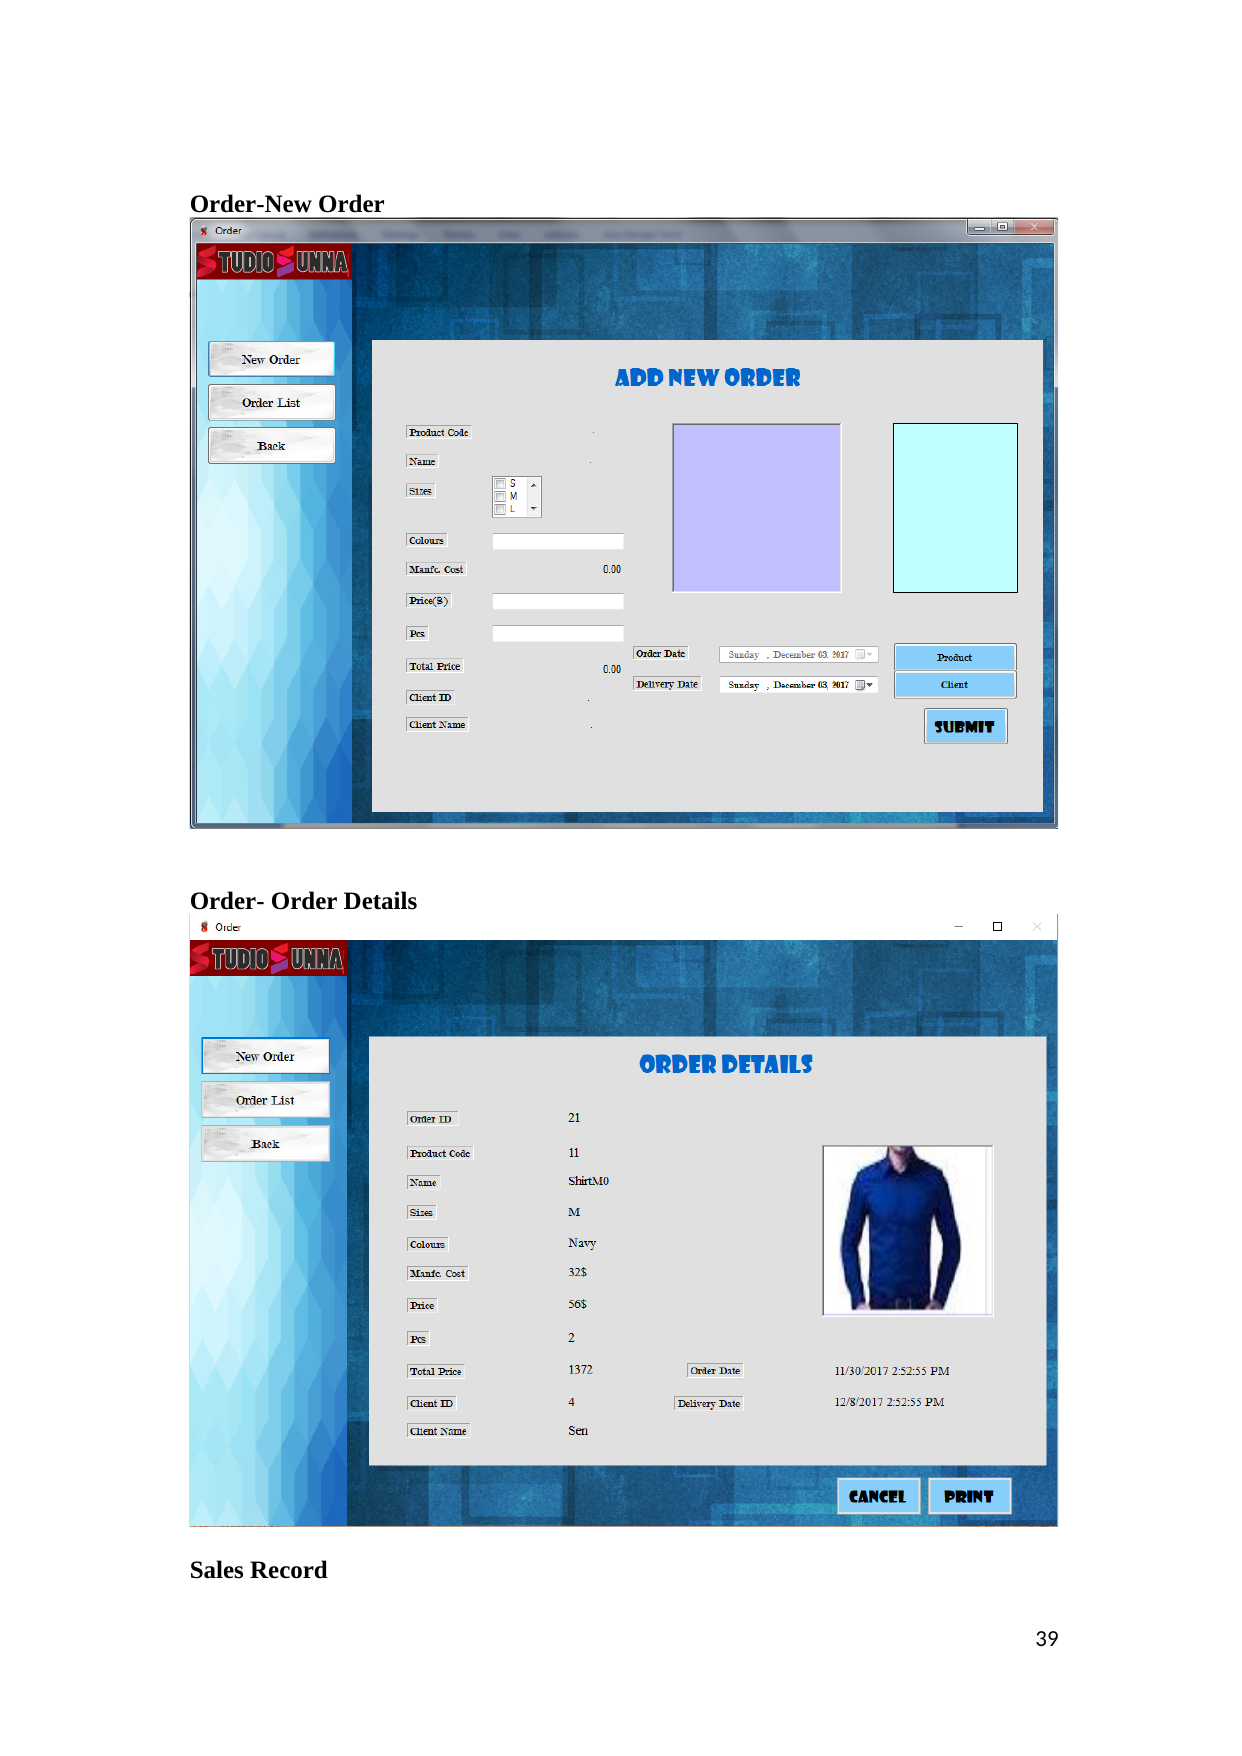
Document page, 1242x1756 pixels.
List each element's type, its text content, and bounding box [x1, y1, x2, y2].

text Order- Order Details [189, 886, 1058, 914]
picture [189, 217, 1059, 829]
picture [189, 914, 1059, 1527]
text Order-New Order [189, 189, 1058, 217]
text Sales Record [189, 1556, 1058, 1584]
